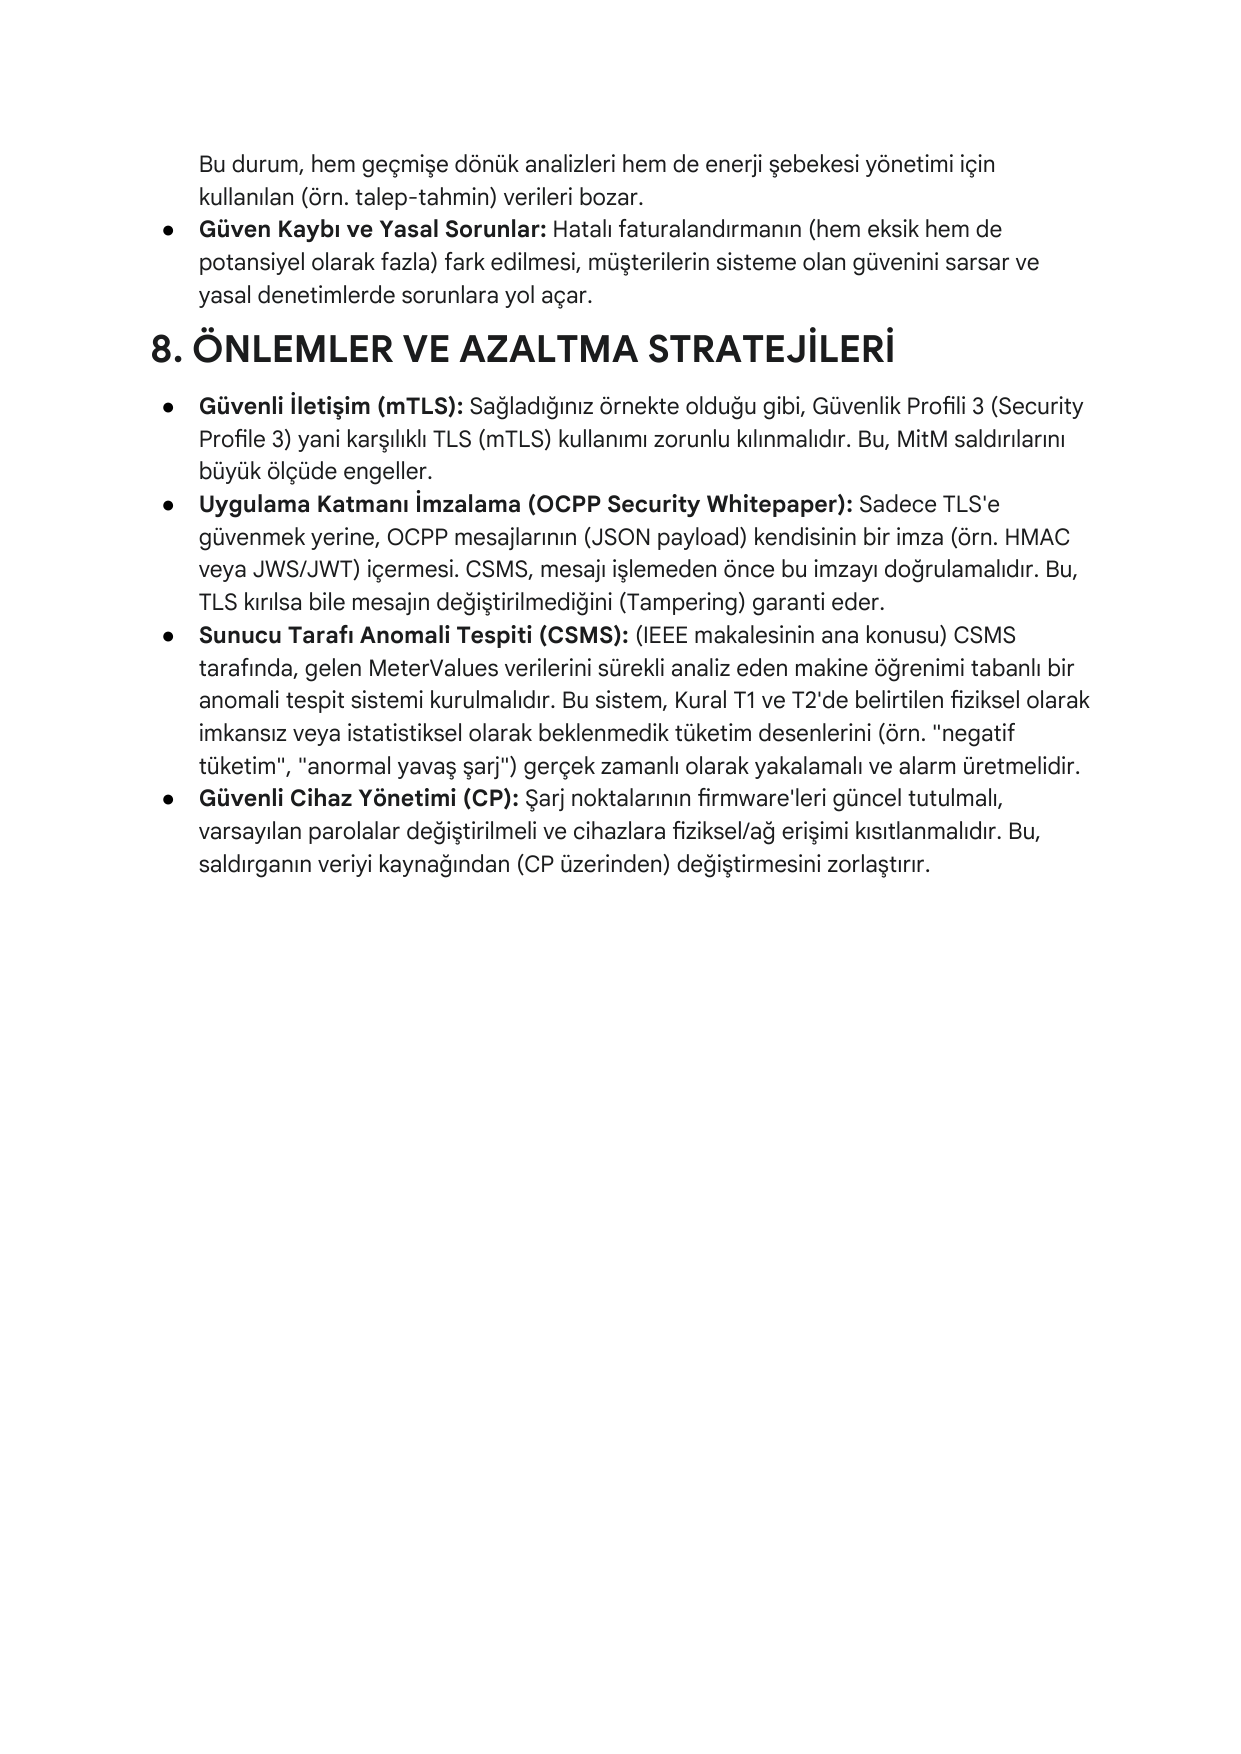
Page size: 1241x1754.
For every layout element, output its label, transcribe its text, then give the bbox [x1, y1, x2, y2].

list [161, 150, 1090, 211]
list Güvenli Cihaz Yönetimi (CP): Şarj noktalarının firmware'leri güncel tutulmalı, varsayılan parolalar değiştirilmeli ve cihazlara fiziksel/ağ erişimi kısıtlanmalıdır. Bu, saldırganın veriyi kaynağından (CP üzerinden) değiştirmesini zorlaştırır. [161, 784, 1090, 879]
list Uygulama Katmanı İmzalama (OCPP Security Whitepaper): Sadece TLS'e güvenmek yerine, OCPP mesajlarının (JSON payload) kendisinin bir imza (örn. HMAC veya JWS/JWT) içermesi. CSMS, mesajı işlemeden önce bu imzayı doğrulamalıdır. Bu, TLS kırılsa bile mesajın değiştirilmediğini (Tampering) garanti eder. [161, 490, 1090, 617]
subtitle 8. ÖNLEMLER VE AZALTMA STRATEJİLERİ [150, 326, 1090, 373]
list Sunucu Tarafı Anomali Tespiti (CSMS): (IEEE makalesinin ana konusu) CSMS tarafında, gelen MeterValues verilerini sürekli analiz eden makine öğrenimi tabanlı bir anomali tespit sistemi kurulmalıdır. Bu sistem, Kural T1 ve T2'de belirtilen fiziksel olarak imkansız veya istatistiksel olarak beklenmedik tüketim desenlerini (örn. "negatif tüketim", "anormal yavaş şarj") gerçek zamanlı olarak yakalamalı ve alarm üretmelidir. [161, 621, 1090, 781]
list Güven Kaybı ve Yasal Sorunlar: Hatalı faturalandırmanın (hem eksik hem de potansiyel olarak fazla) fark edilmesi, müşterilerin sisteme olan güvenini sarsar ve yasal denetimlerde sorunlara yol açar. [161, 215, 1090, 309]
list Güvenli İletişim (mTLS): Sağladığınız örnekte olduğu gibi, Güvenlik Profili 3 (Security Profile 3) yani karşılıklı TLS (mTLS) kullanımı zorunlu kılınmalıdır. Bu, MitM saldırılarını büyük ölçüde engeller. [161, 392, 1090, 486]
